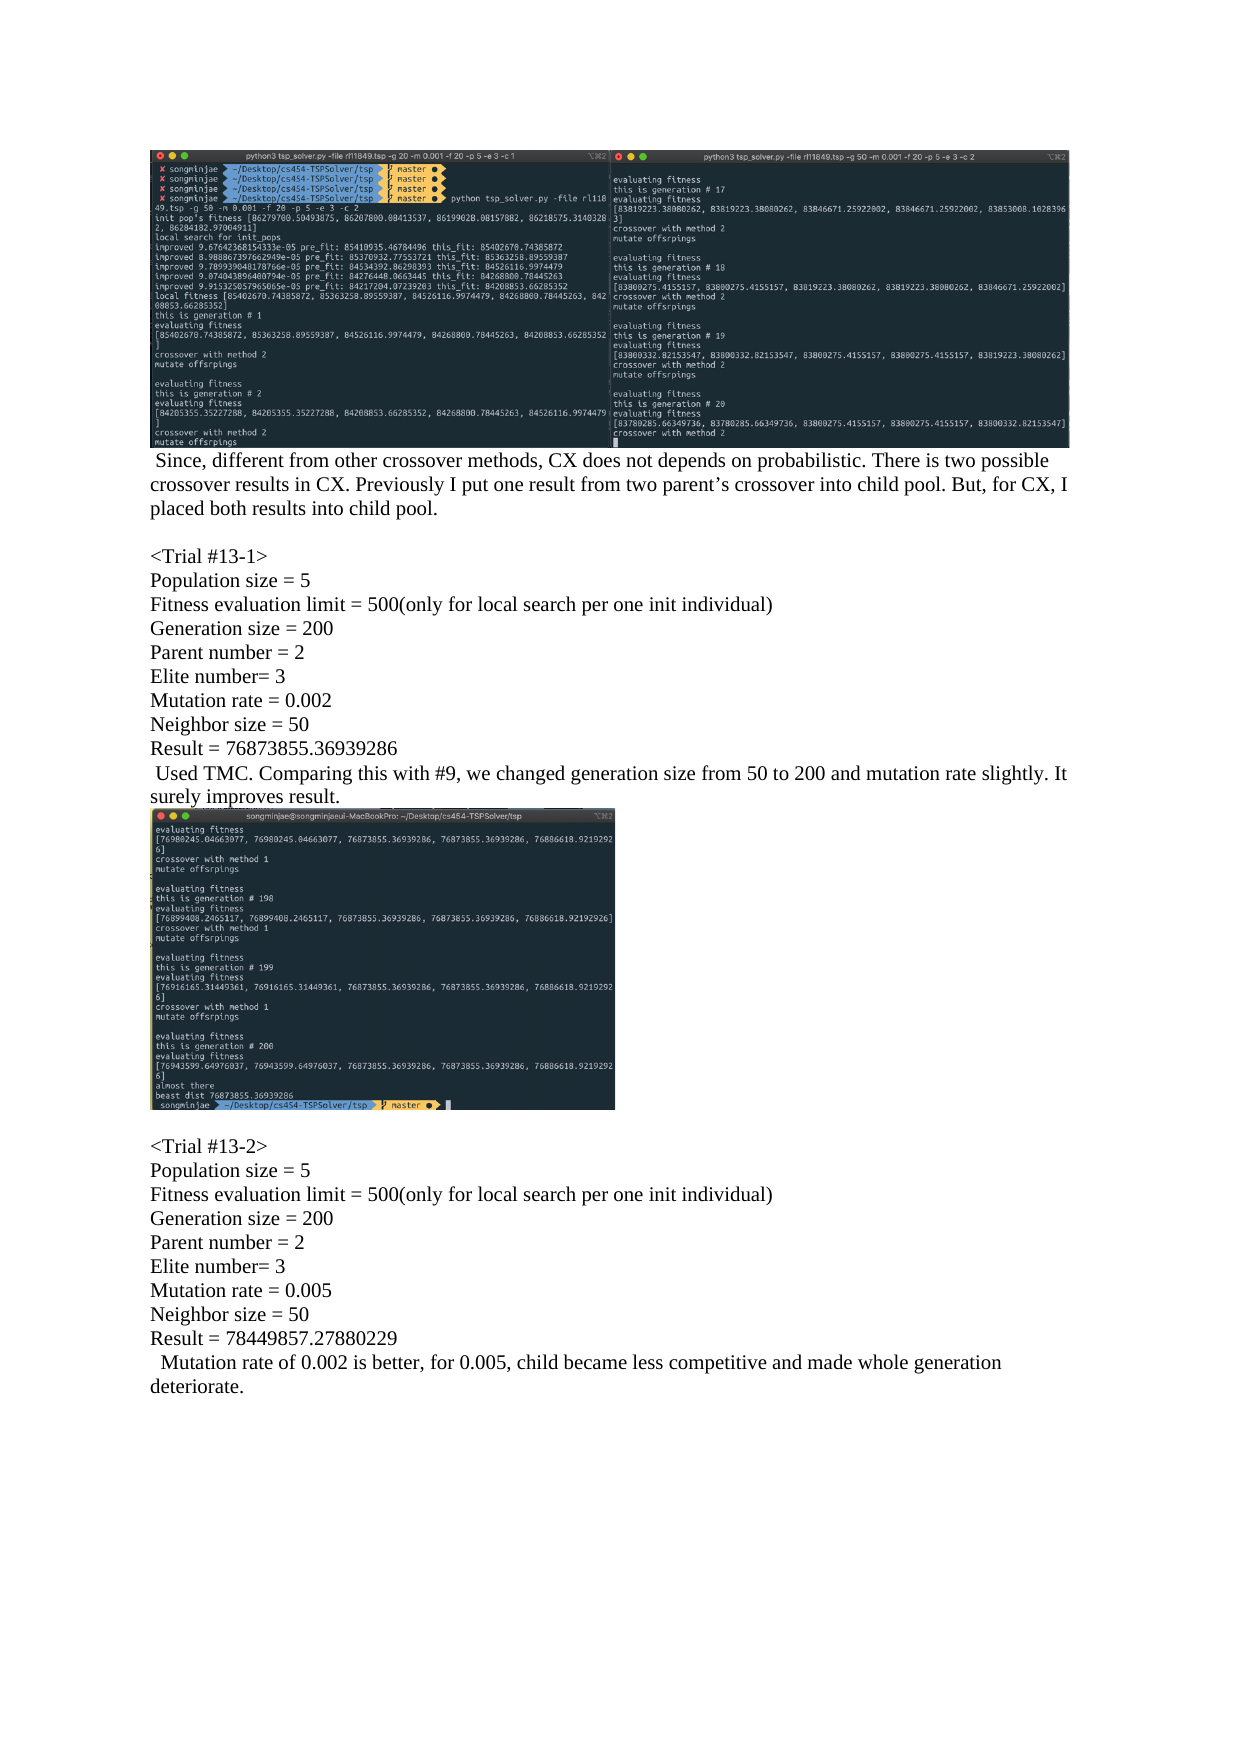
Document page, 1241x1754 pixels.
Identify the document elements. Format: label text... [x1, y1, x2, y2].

picture [150, 150, 1070, 448]
text Fitness evaluation limit = 500(only for local search per one init individual) [150, 1182, 1090, 1206]
text Mutation rate = 0.005 [150, 1278, 1090, 1302]
text Mutation rate = 0.002 [150, 688, 1090, 712]
text <Trial #13-2> [150, 1134, 1090, 1158]
text Generation size = 200 [150, 616, 1090, 640]
text Population size = 5 [150, 568, 1090, 592]
text Mutation rate of 0.002 is better, for 0.005, child became less competitive and made whole generation deteriorate. [150, 1350, 1090, 1398]
text Neighbor size = 50 [150, 1302, 1090, 1326]
text Result = 76873855.36939286 [150, 736, 1090, 760]
text Neighbor size = 50 [150, 712, 1090, 736]
text Since, different from other crossover methods, CX does not depends on probabilistic. There is two possible crossover results in CX. Previously I put one result from two parent’s crossover into child pool. But, for CX, I placed both results into child pool. [150, 448, 1090, 520]
text Fitness evaluation limit = 500(only for local search per one init individual) [150, 592, 1090, 616]
text Parent number = 2 [150, 1230, 1090, 1254]
text Elite number= 3 [150, 1254, 1090, 1278]
text <Trial #13-1> [150, 544, 1090, 568]
text Population size = 5 [150, 1158, 1090, 1182]
text Elite number= 3 [150, 664, 1090, 688]
text Generation size = 200 [150, 1206, 1090, 1230]
text Result = 78449857.27880229 [150, 1326, 1090, 1350]
text Used TMC. Comparing this with #9, we changed generation size from 50 to 200 and mutation rate slightly. It surely improves result. [150, 760, 1090, 808]
picture [150, 808, 616, 1110]
text Parent number = 2 [150, 640, 1090, 664]
